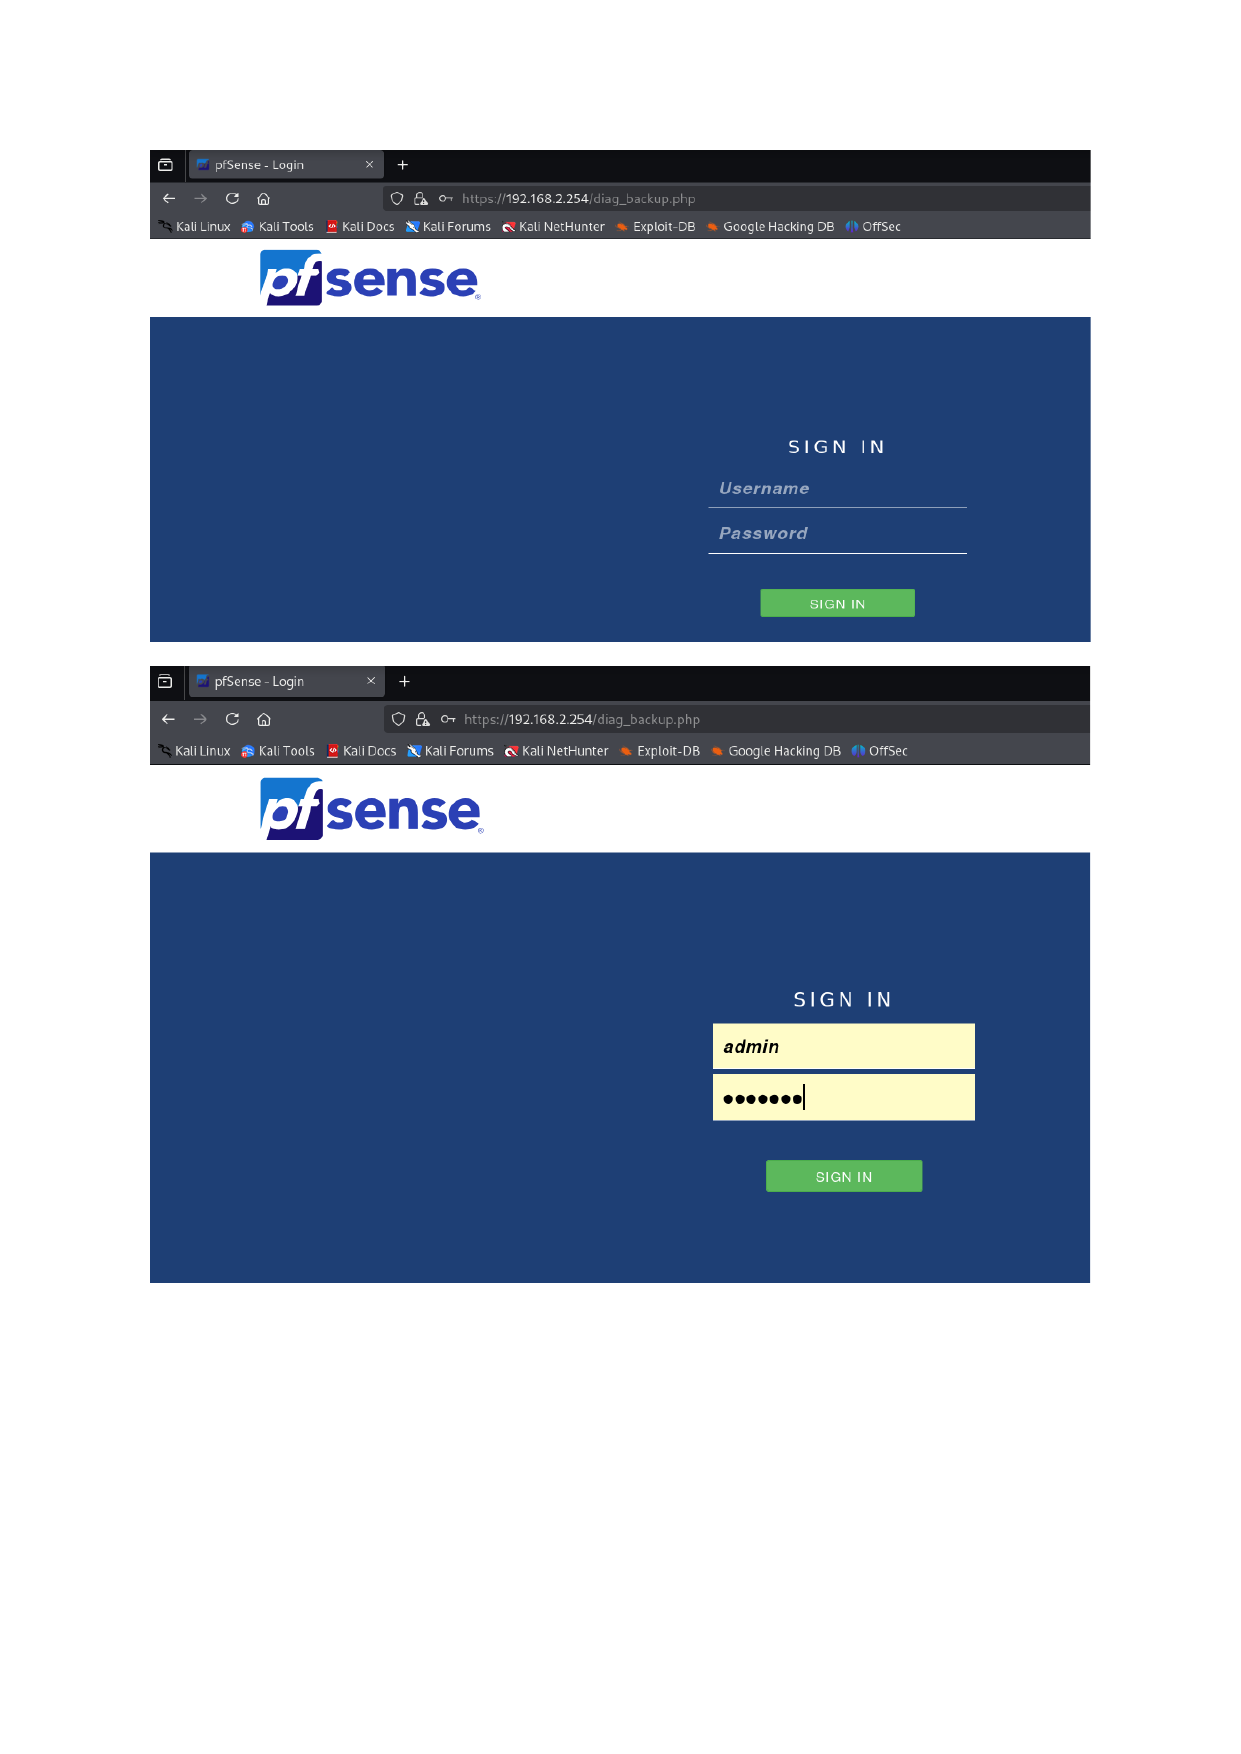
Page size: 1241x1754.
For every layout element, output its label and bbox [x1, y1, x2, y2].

picture [150, 150, 1091, 642]
picture [150, 666, 1091, 1283]
